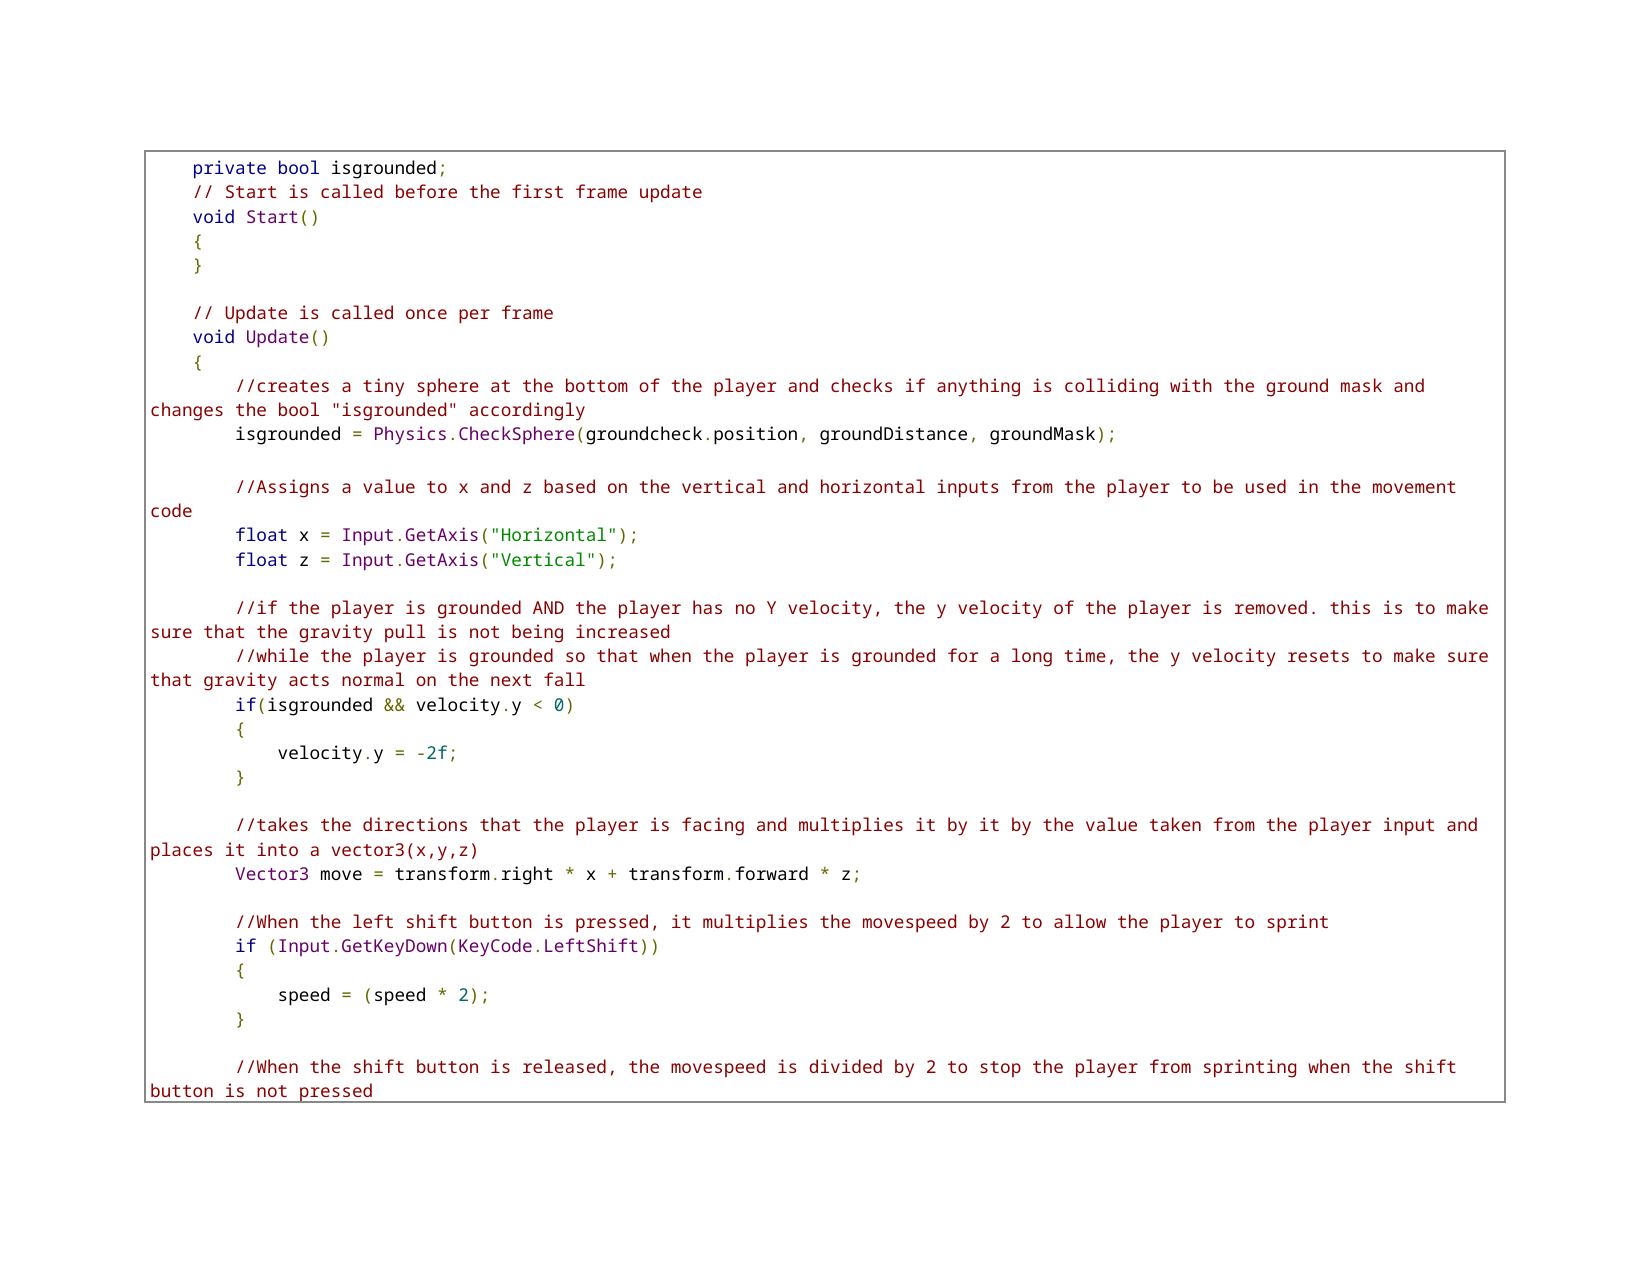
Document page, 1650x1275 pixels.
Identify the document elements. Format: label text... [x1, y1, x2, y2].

text } [150, 1006, 1500, 1030]
text // Update is called once per frame [150, 301, 1500, 325]
text void Update() [150, 325, 1500, 349]
text //creates a tiny sphere at the bottom of the player and checks if anything is colliding with the ground mask and changes the bool "isgrounded" accordingly [150, 373, 1500, 422]
text if (Input.GetKeyDown(KeyCode.LeftShift)) [150, 934, 1500, 958]
text //When the shift button is released, the movespeed is divided by 2 to stop the player from sprinting when the shift button is not pressed [150, 1054, 1500, 1101]
text float z = Input.GetAxis("Vertical"); [150, 547, 1500, 571]
text // Start is called before the first frame update [150, 180, 1500, 204]
text speed = (speed * 2); [150, 982, 1500, 1006]
text //takes the directions that the player is facing and multiplies it by it by the value taken from the player input and places it into a vector3(x,y,z) [150, 813, 1500, 861]
text { [150, 958, 1500, 982]
text if(isgrounded && velocity.y < 0) [150, 692, 1500, 716]
text { [150, 228, 1500, 252]
text private bool isgrounded; [146, 152, 1504, 180]
text } [150, 764, 1500, 789]
text isgrounded = Physics.CheckSphere(groundcheck.position, groundDistance, groundMask); [150, 422, 1500, 446]
text { [150, 716, 1500, 740]
text velocity.y = -2f; [150, 740, 1500, 764]
text //Assigns a value to x and z based on the vertical and horizontal inputs from the player to be used in the movement code [150, 474, 1500, 523]
text //while the player is grounded so that when the player is grounded for a long time, the y velocity resets to make sure that gravity acts normal on the next fall [150, 644, 1500, 692]
text Vector3 move = transform.right * x + transform.forward * z; [150, 861, 1500, 885]
text float x = Input.GetAxis("Horizontal"); [150, 523, 1500, 547]
text } [150, 252, 1500, 277]
text { [150, 349, 1500, 373]
text //When the left shift button is pressed, it multiplies the movespeed by 2 to allow the player to sprint [150, 909, 1500, 934]
text void Start() [150, 204, 1500, 228]
text //if the player is grounded AND the player has no Y velocity, the y velocity of the player is removed. this is to make sure that the gravity pull is not being increased [150, 595, 1500, 644]
